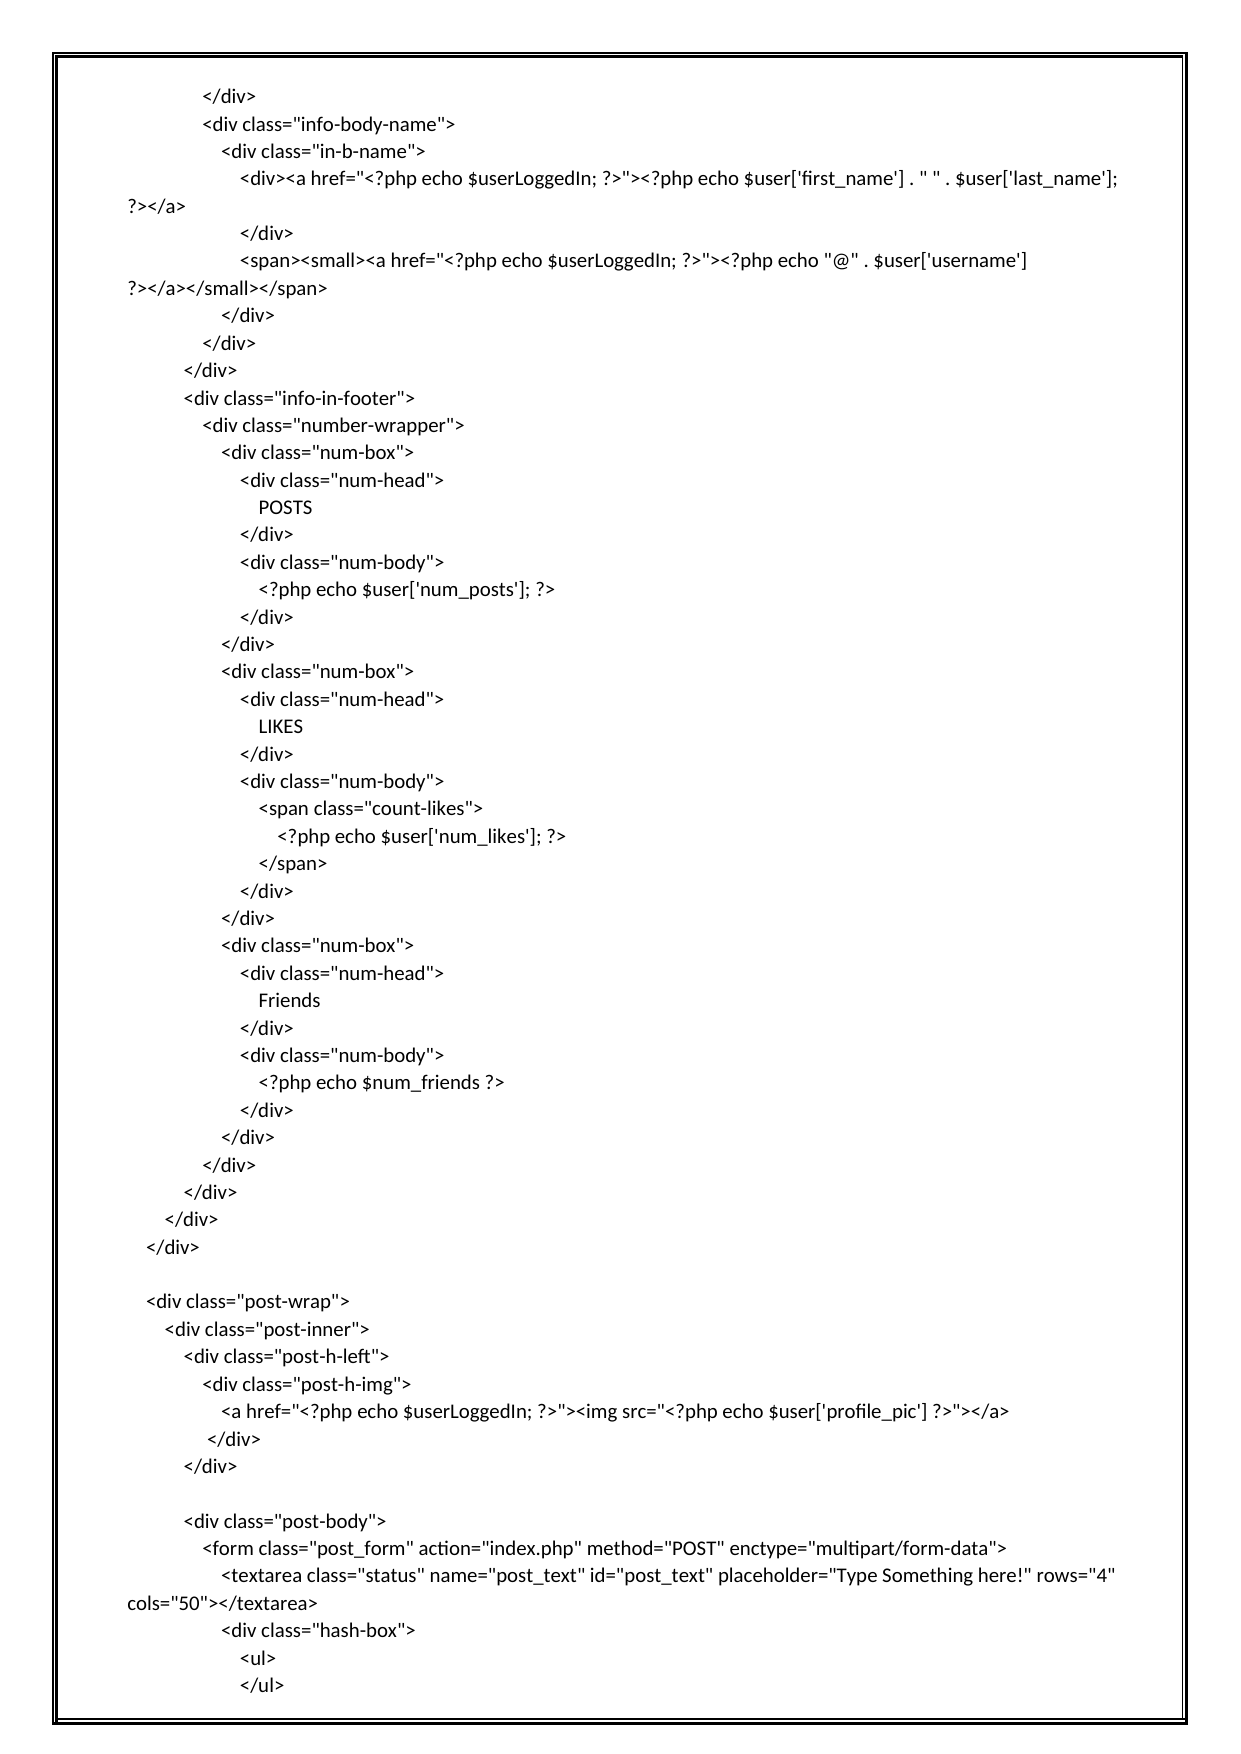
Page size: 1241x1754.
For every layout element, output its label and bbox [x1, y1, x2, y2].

text [127, 83, 1173, 1698]
